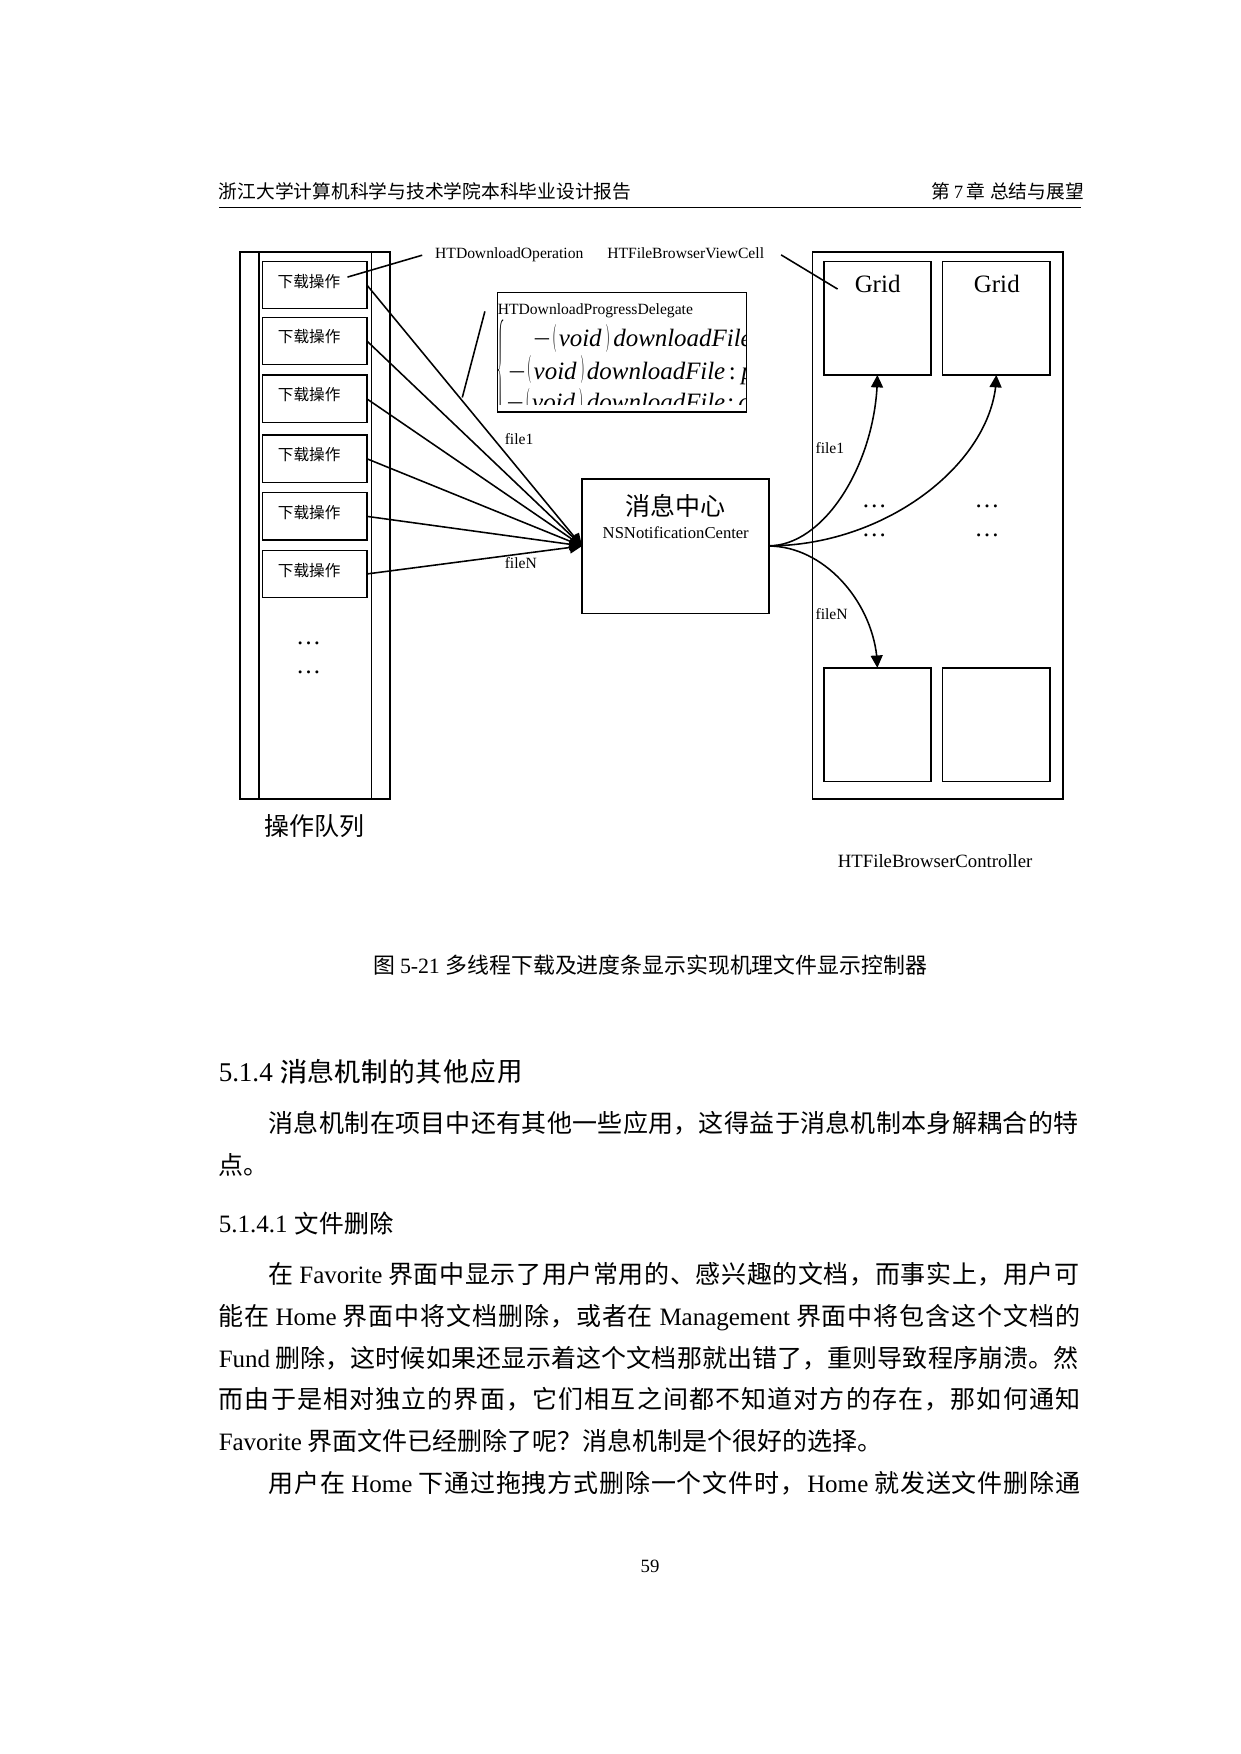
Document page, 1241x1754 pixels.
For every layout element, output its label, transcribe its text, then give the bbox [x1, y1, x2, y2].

text 在Favorite界面中显示了用户常用的、感兴趣的文档，而事实上，用户可能在Home界面中将文档删除，或者在Management界面中将包含这个文档的Fund删除，这时候如果还显示着这个文档那就出错了，重则导致程序崩溃。然而由于是相对独立的界面，它们相互之间都不知道对方的存在，那如何通知Favorite界面文件已经删除了呢？消息机制是个很好的选择。 [218, 1251, 1081, 1459]
text 文件删除 [218, 1208, 1081, 1238]
text 消息机制在项目中还有其他一些应用，这得益于消息机制本身解耦合的特点。 [218, 1099, 1081, 1183]
text 消息机制的其他应用 [218, 1054, 1081, 1087]
